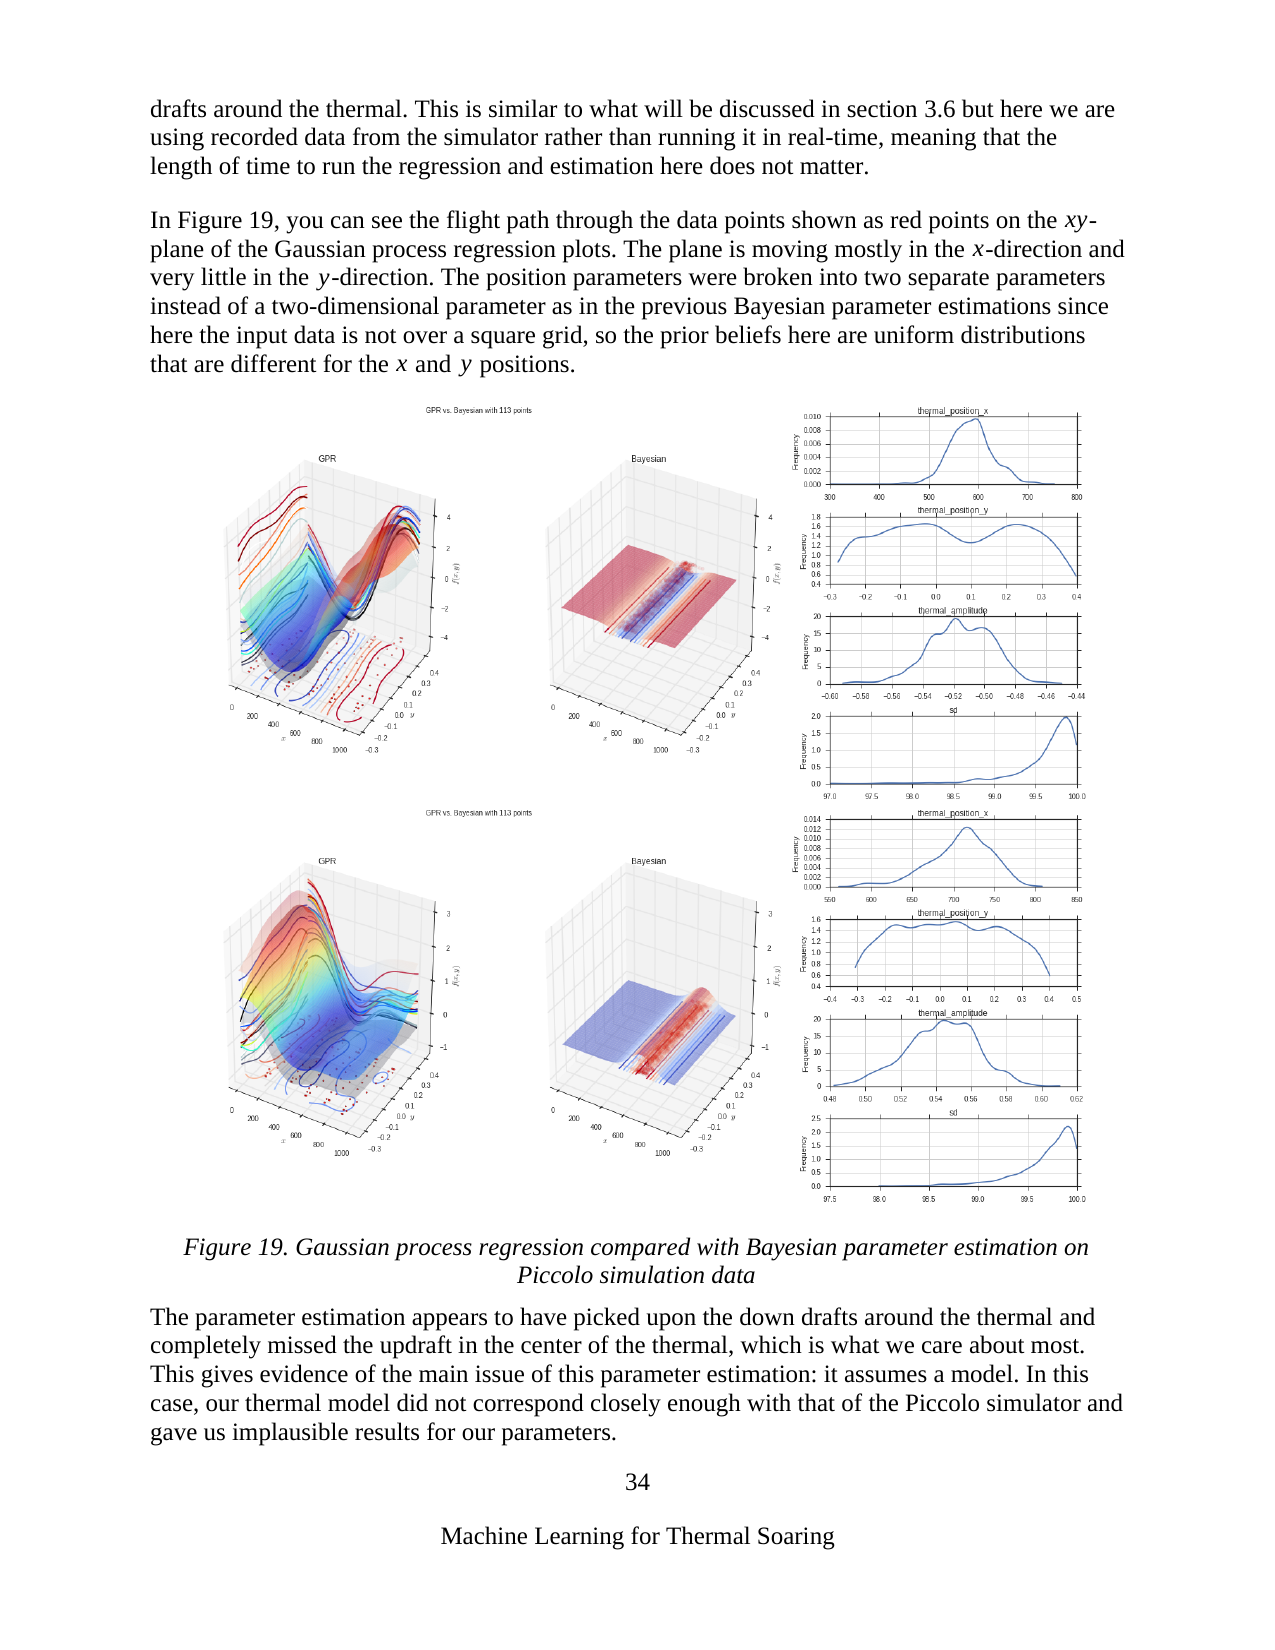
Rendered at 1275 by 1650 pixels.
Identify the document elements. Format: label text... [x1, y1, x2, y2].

text Figure 19. Gaussian process regression compared with Bayesian parameter estimation on Piccolo simulation data [150, 1232, 1125, 1289]
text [150, 94, 1125, 180]
text In Figure 19, you can see the flight path through the data points shown as red points on the -plane of the Gaussian process regression plots. The plane is moving mostly in the -direction and very little in the -direction. The position parameters were broken into two separate parameters instead of a two-dimensional parameter as in the previous Bayesian parameter estimations since here the input data is not over a square grid, so the prior beliefs here are uniform distributions that are different for the and positions. [150, 205, 1125, 377]
text The parameter estimation appears to have picked upon the down drafts around the thermal and completely missed the updraft in the center of the thermal, which is what we care about most. This gives evidence of the main issue of this parameter estimation: it assumes a model. In this case, our thermal model did not correspond closely enough with that of the Piccolo simulator and gave us implausible results for our parameters. [150, 1302, 1125, 1445]
picture [188, 402, 1087, 1207]
